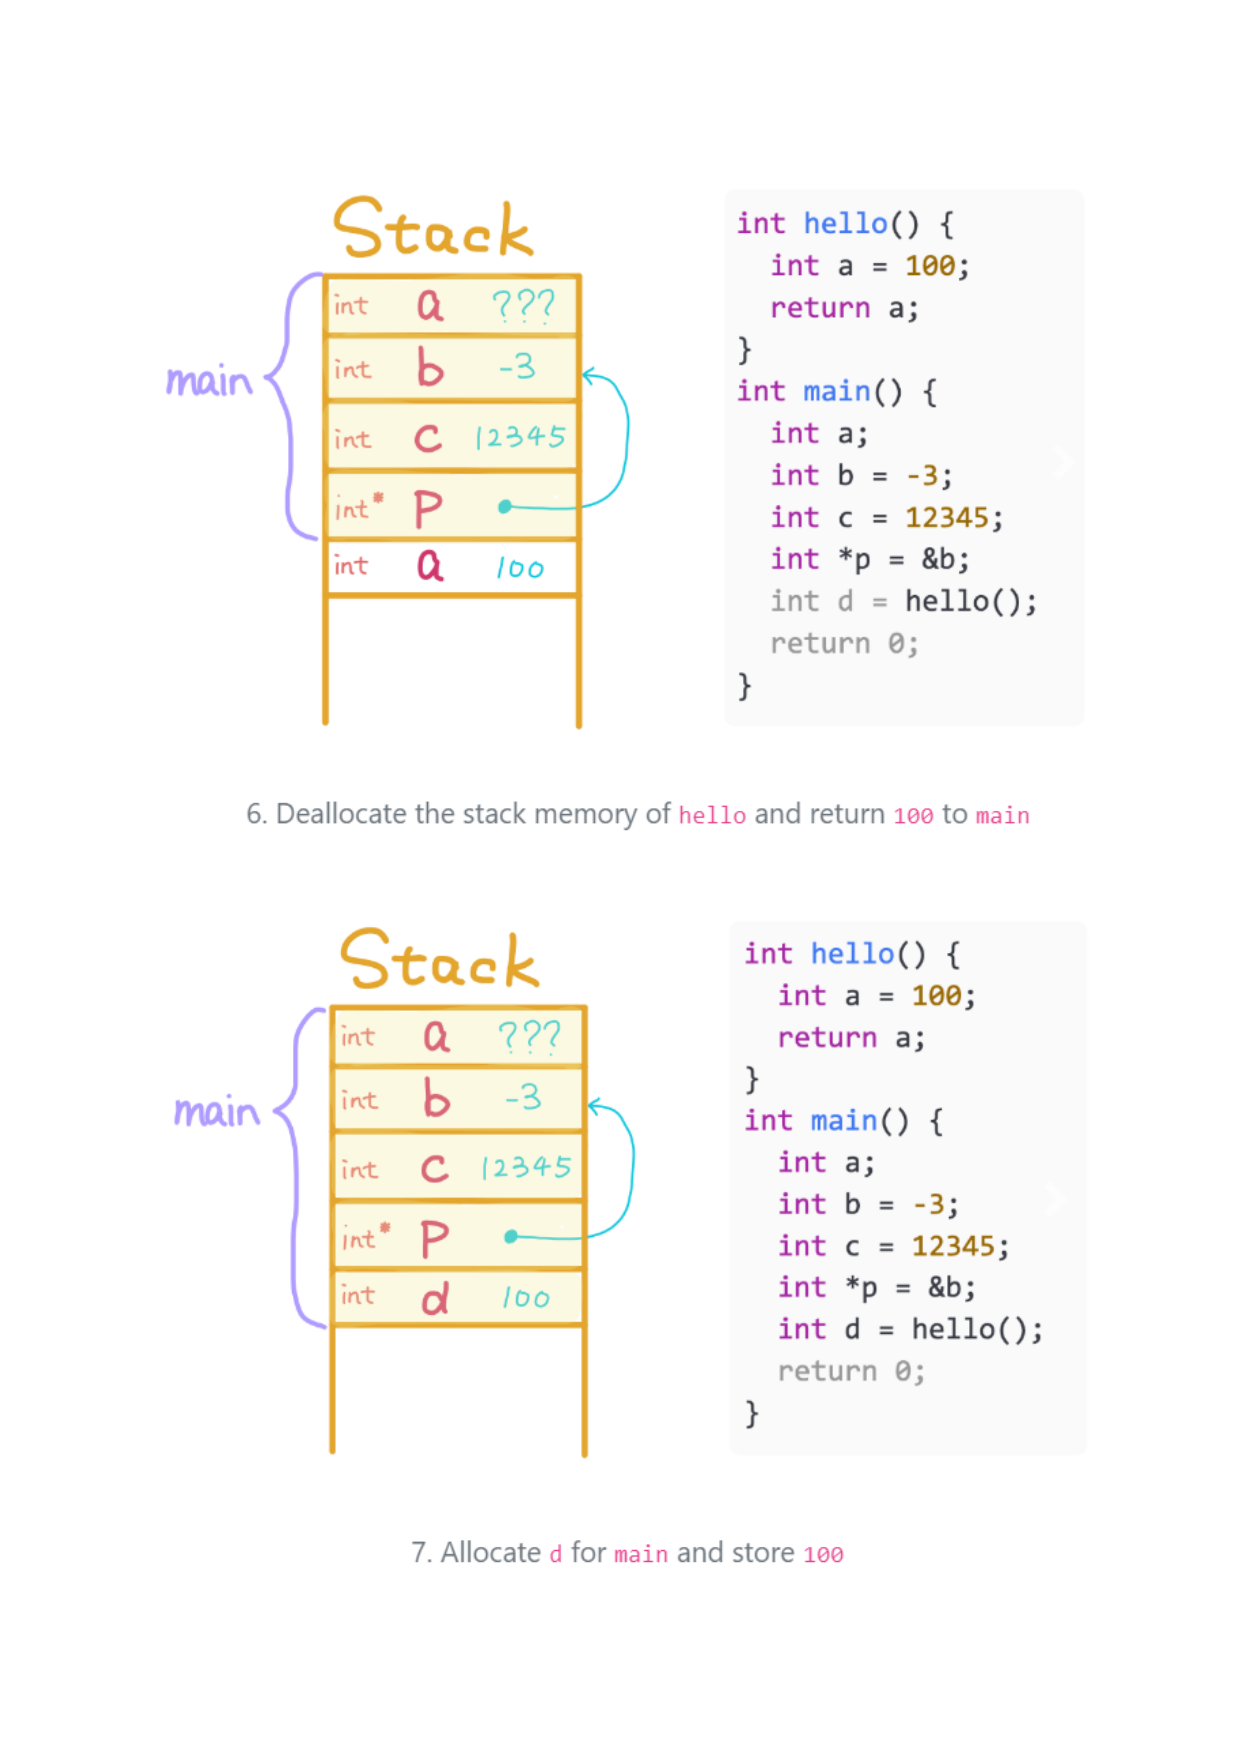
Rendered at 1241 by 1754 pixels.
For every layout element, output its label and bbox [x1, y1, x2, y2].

picture [150, 150, 1091, 848]
picture [150, 866, 1091, 1591]
